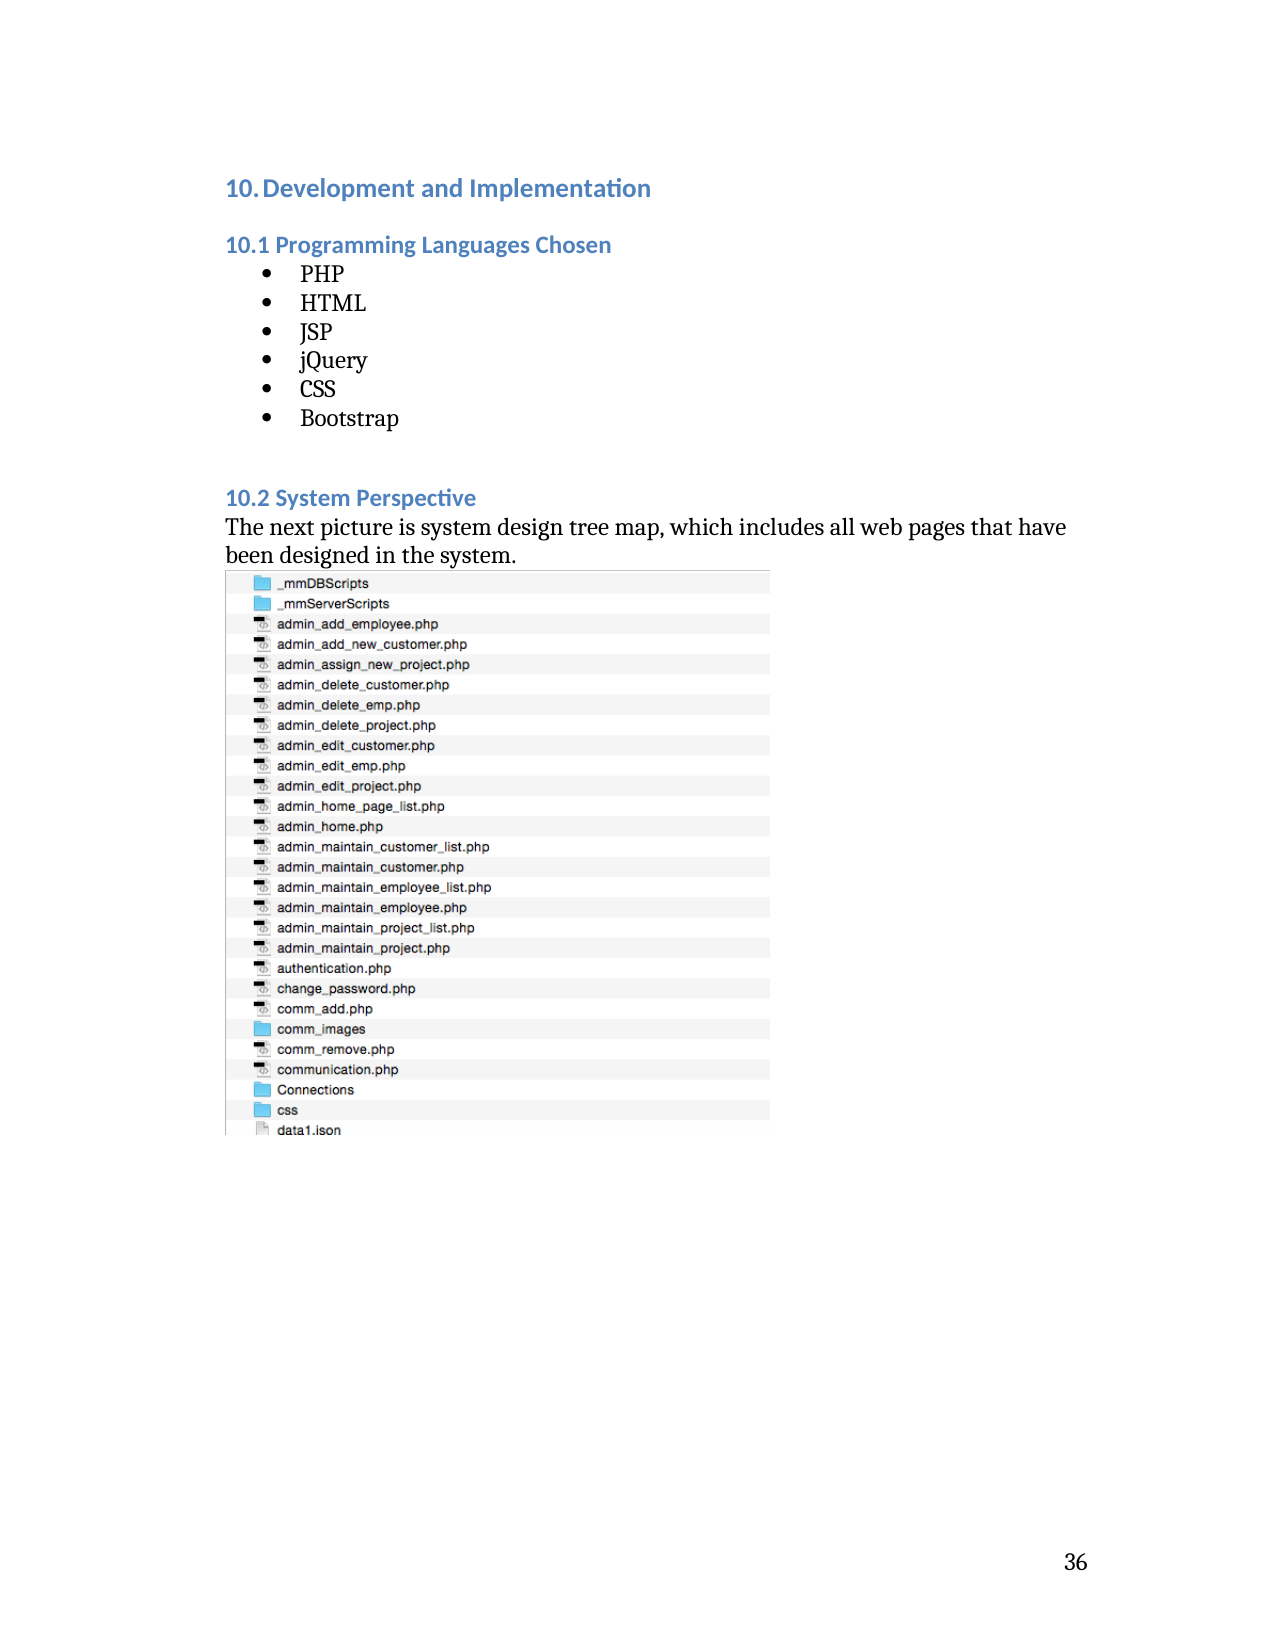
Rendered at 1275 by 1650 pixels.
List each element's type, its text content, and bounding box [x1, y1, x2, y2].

subtitle Development and Implementation [225, 171, 1087, 204]
list HTML [262, 289, 1087, 318]
subtitle 10.1 Programming Languages Chosen [225, 229, 1087, 260]
picture [225, 570, 771, 1135]
list Bootstrap [262, 404, 1087, 433]
list JSP [262, 318, 1087, 346]
subtitle 10.2 System Perspective [187, 482, 1087, 513]
list jQuery [262, 346, 1087, 375]
list CSS [262, 375, 1087, 404]
text The next picture is system design tree map, which includes all web pages that have been designed in the system. [225, 513, 1087, 570]
list PHP [262, 260, 1087, 289]
